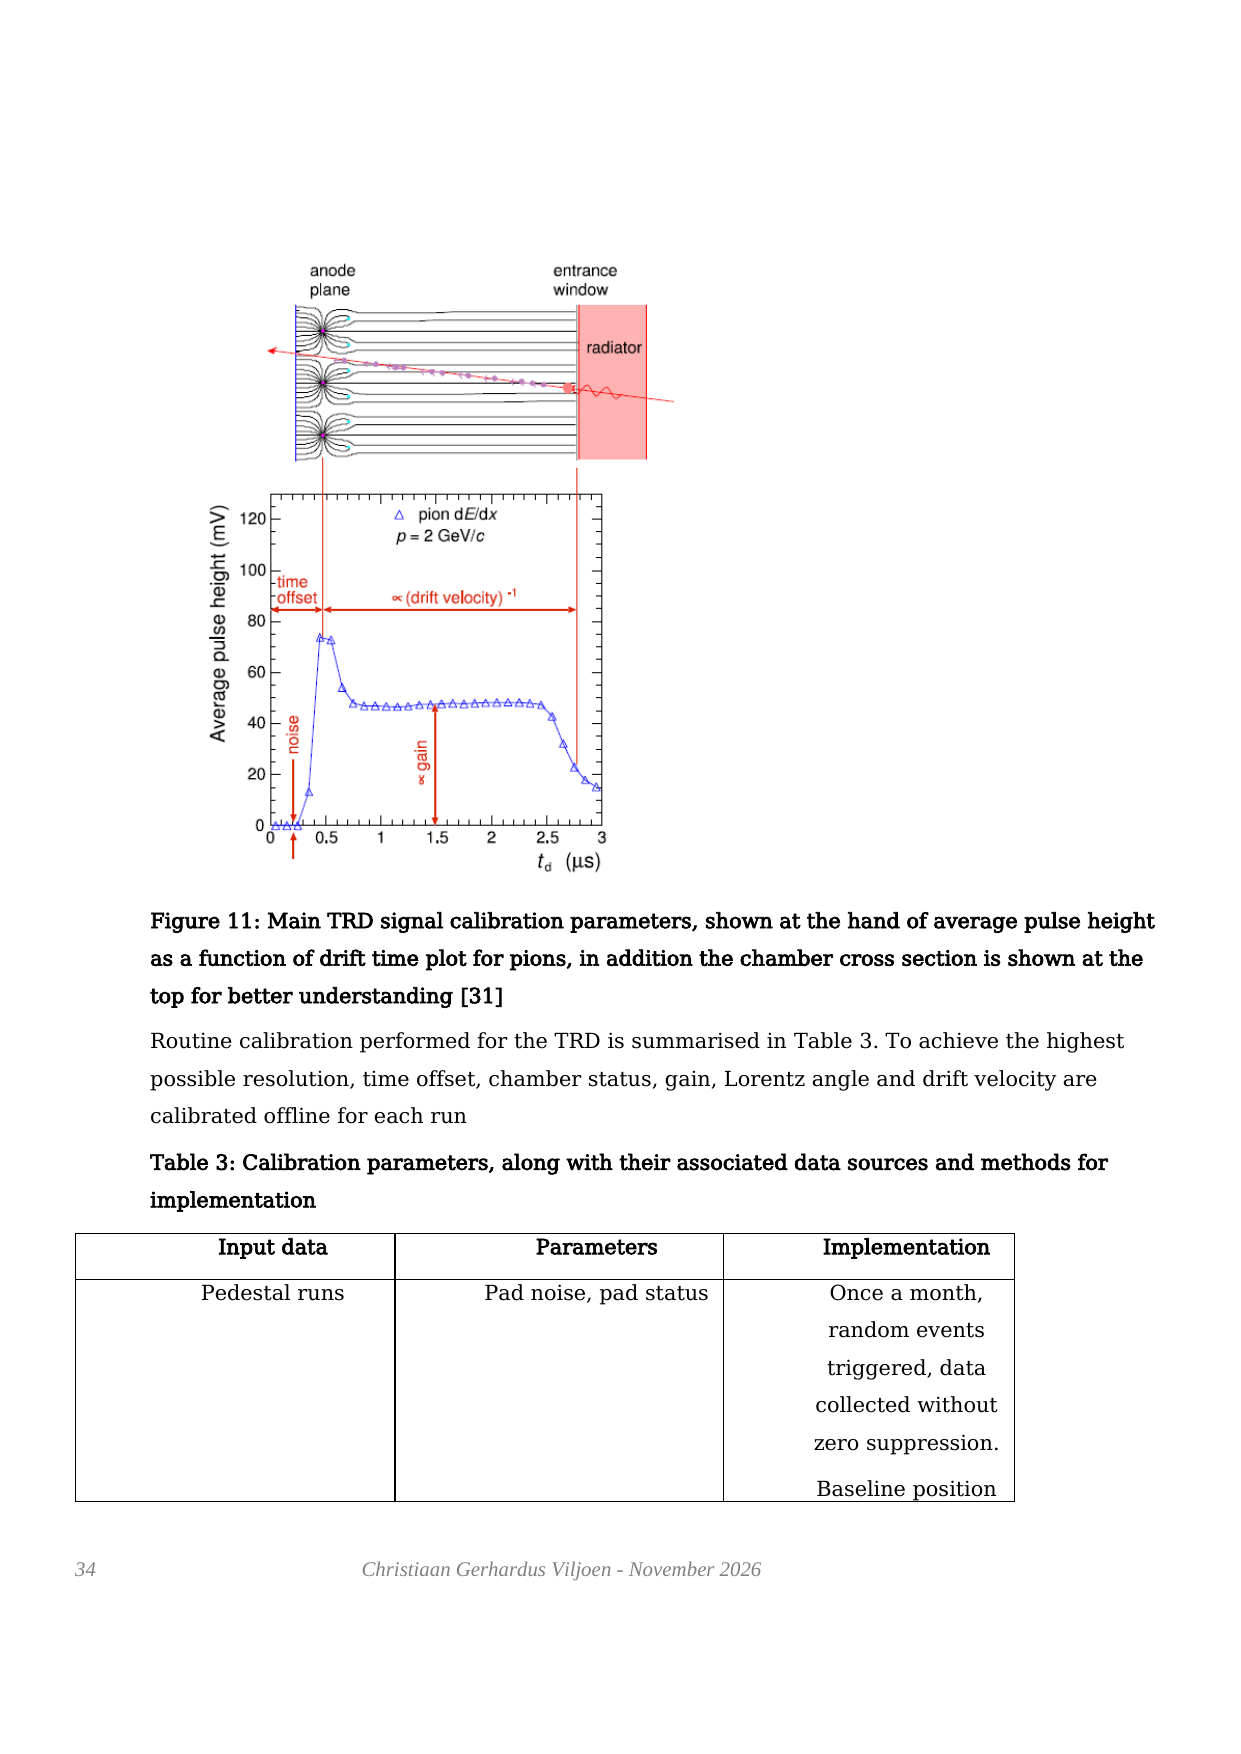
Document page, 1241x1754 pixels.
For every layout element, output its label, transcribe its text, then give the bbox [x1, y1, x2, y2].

table_cell Pedestal runs [76, 1280, 394, 1501]
text Figure 11: Main TRD signal calibration parameters, shown at the hand of average pulse height as a function of drift time plot for pions, in addition the chamber cross section is shown at the top for better understanding [150, 907, 1165, 1007]
picture [150, 226, 704, 887]
table_header Input data [76, 1234, 394, 1279]
table_header Parameters [396, 1234, 723, 1279]
text Routine calibration performed for the TRD is summarised in Table 3. To achieve the highest possible resolution, time offset, chamber status, gain, Lorentz angle and drift velocity are calibrated offline for each run [150, 1028, 1165, 1128]
table_header Implementation [724, 1234, 1014, 1279]
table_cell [724, 1280, 1014, 1501]
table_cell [396, 1280, 723, 1501]
text Table 3: Calibration parameters, along with their associated data sources and methods for implementation [150, 1149, 1165, 1212]
